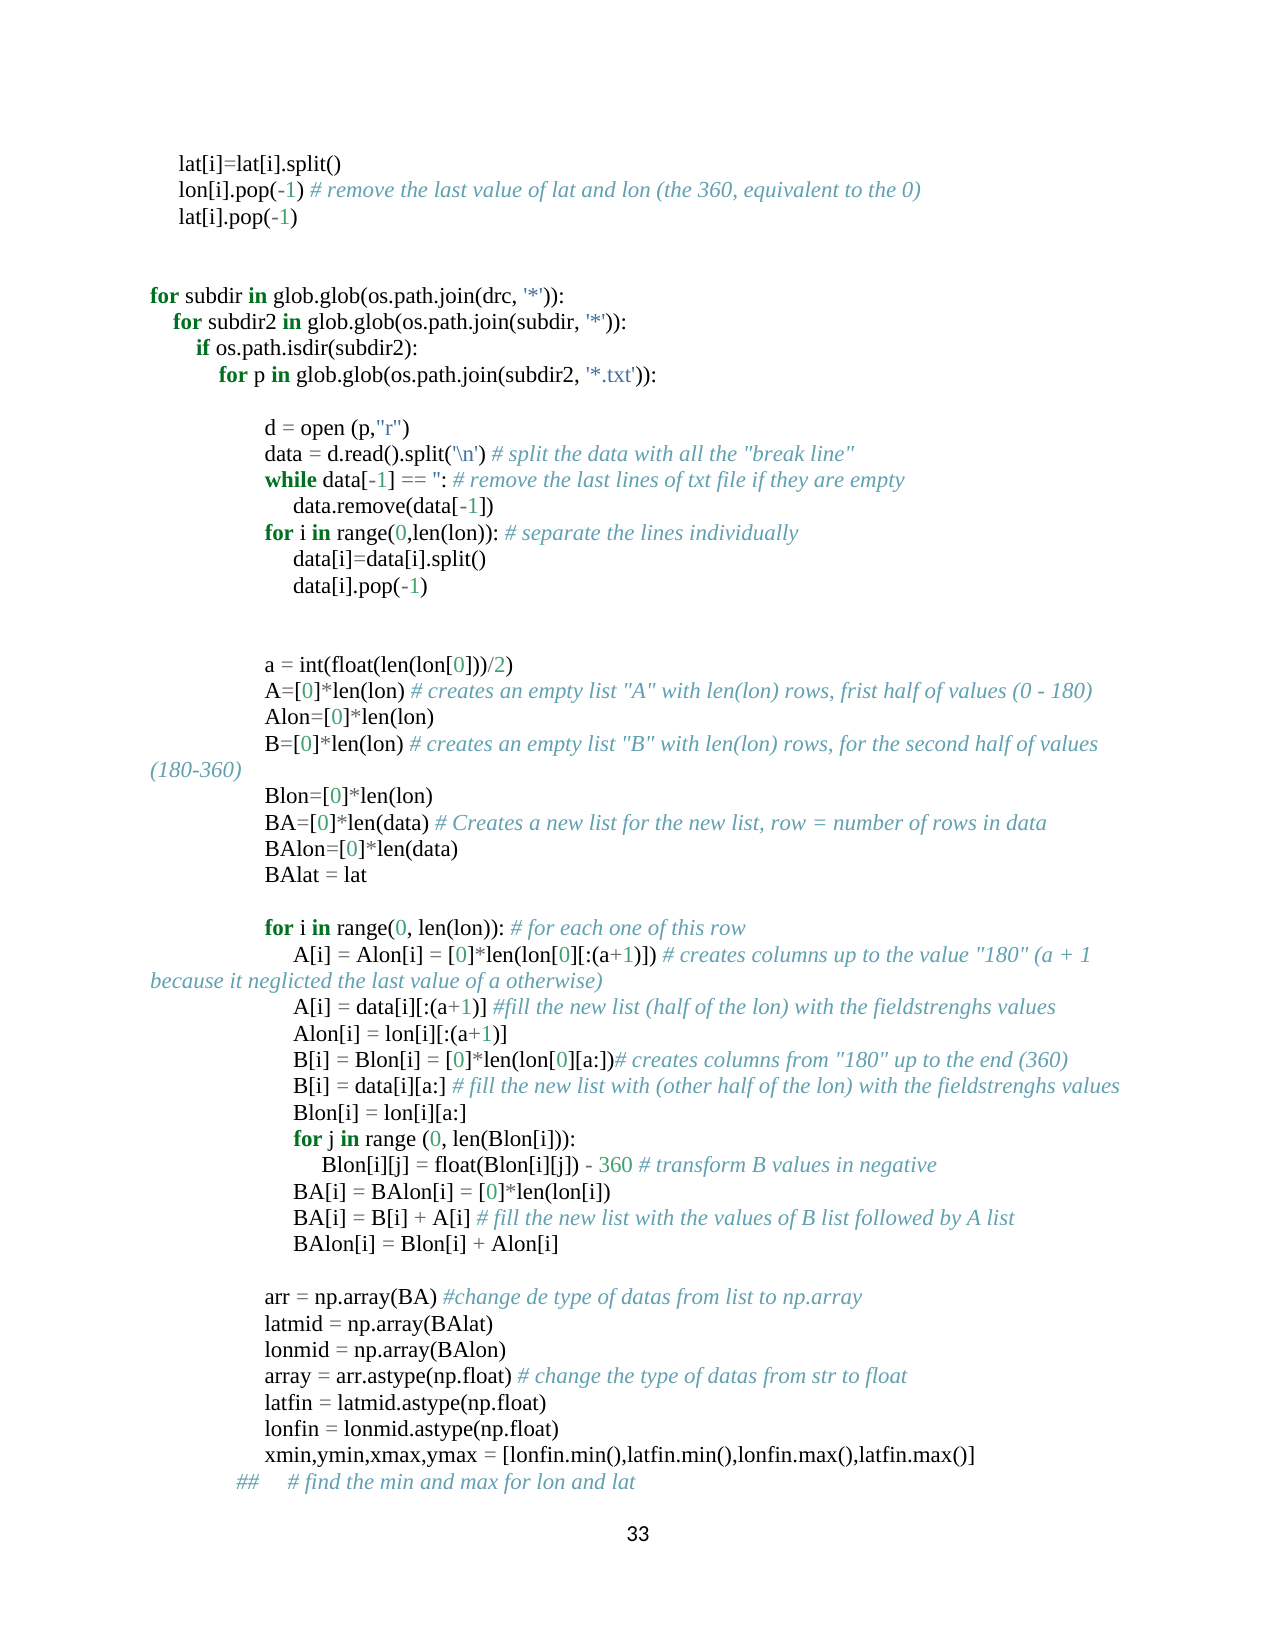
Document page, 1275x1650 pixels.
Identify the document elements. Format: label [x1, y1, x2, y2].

text [150, 150, 1125, 1494]
